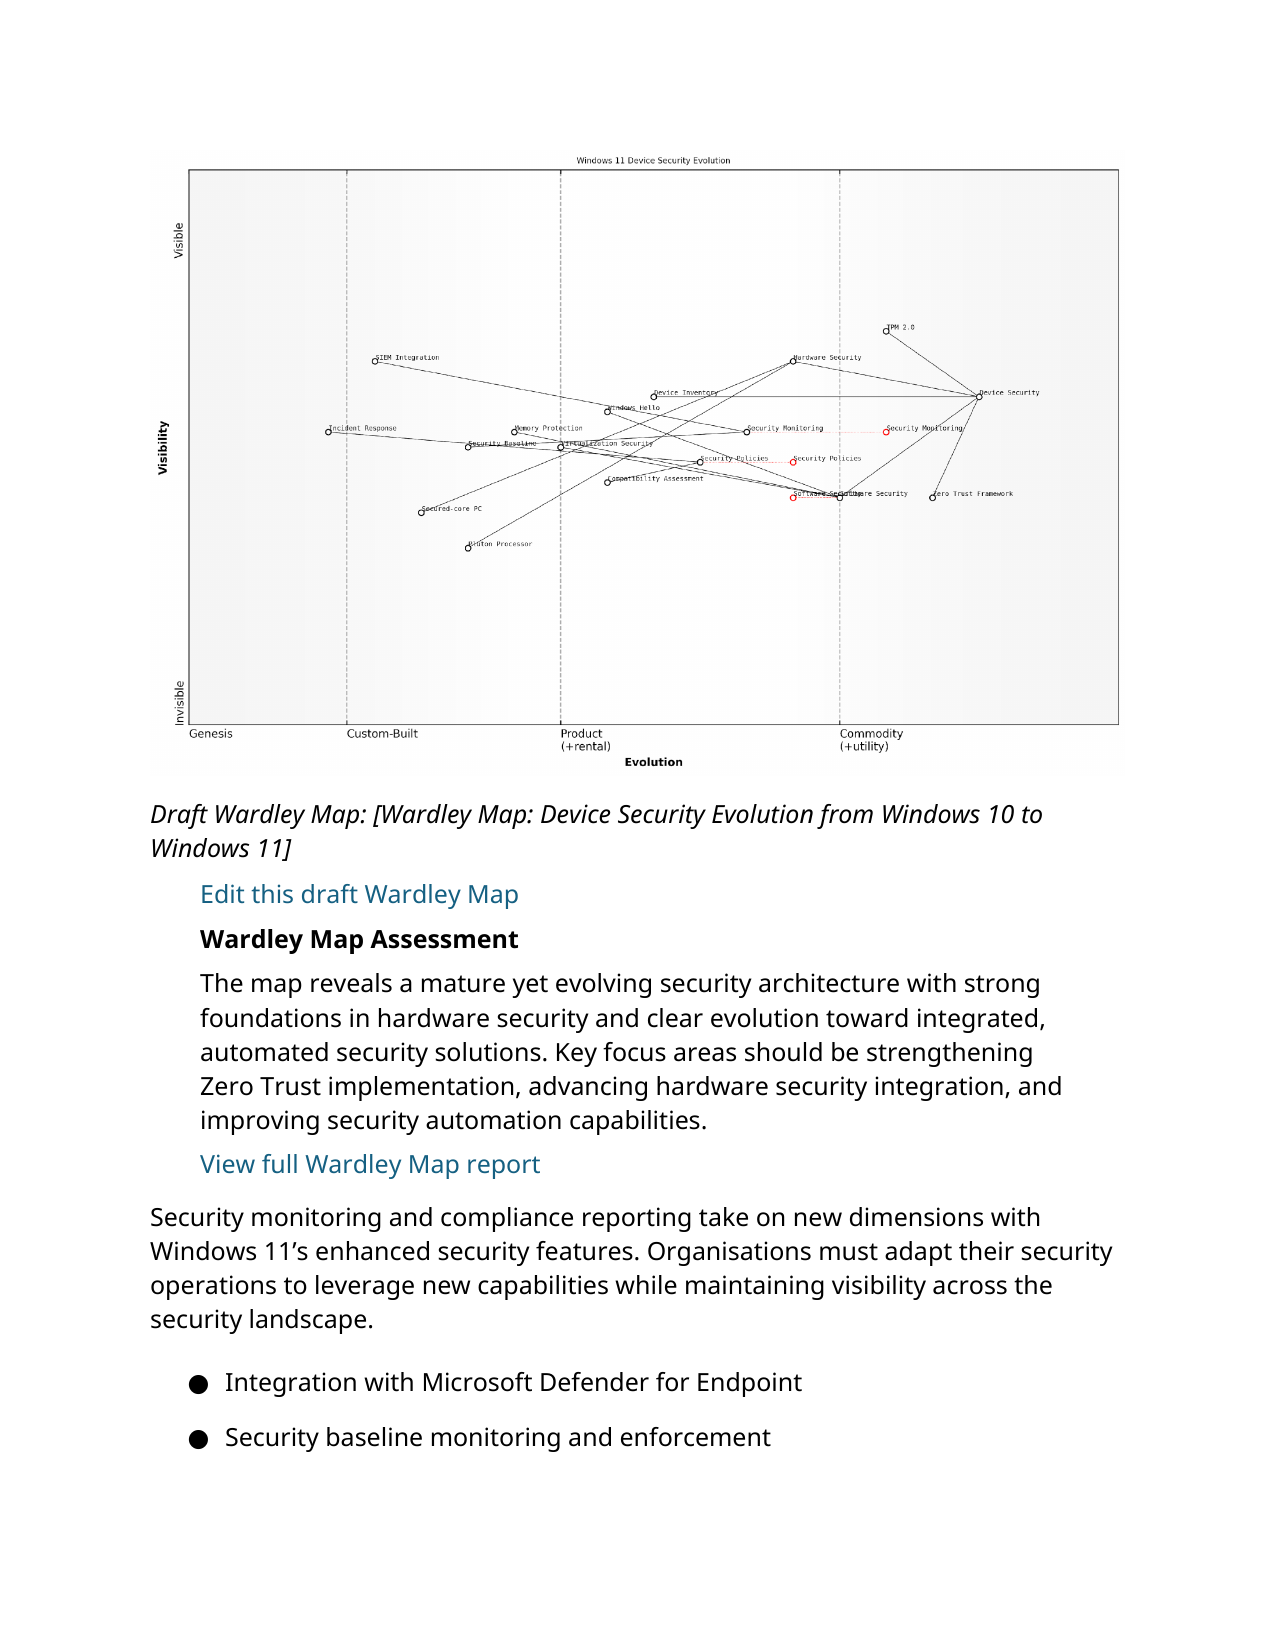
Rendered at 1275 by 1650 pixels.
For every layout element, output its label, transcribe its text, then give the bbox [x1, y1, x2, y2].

text View full Wardley Map report [200, 1147, 1075, 1181]
list Integration with Microsoft Defender for Endpoint [187, 1355, 1125, 1406]
text Security monitoring and compliance reporting take on new dimensions with Windows 11’s enhanced security features. Organisations must adapt their security operations to leverage new capabilities while maintaining visibility across the security landscape. [150, 1200, 1125, 1336]
picture [150, 150, 1125, 776]
text Wardley Map Assessment [200, 922, 1075, 956]
text The map reveals a mature yet evolving security architecture with strong foundations in hardware security and clear evolution toward integrated, automated security solutions. Key focus areas should be strengthening Zero Trust implementation, advancing hardware security integration, and improving security automation capabilities. [200, 966, 1075, 1136]
list Security baseline monitoring and enforcement [187, 1410, 1125, 1461]
text Edit this draft Wardley Map [200, 877, 1075, 911]
text Draft Wardley Map: [Wardley Map: Device Security Evolution from Windows 10 to Windows 11] [150, 797, 1125, 865]
